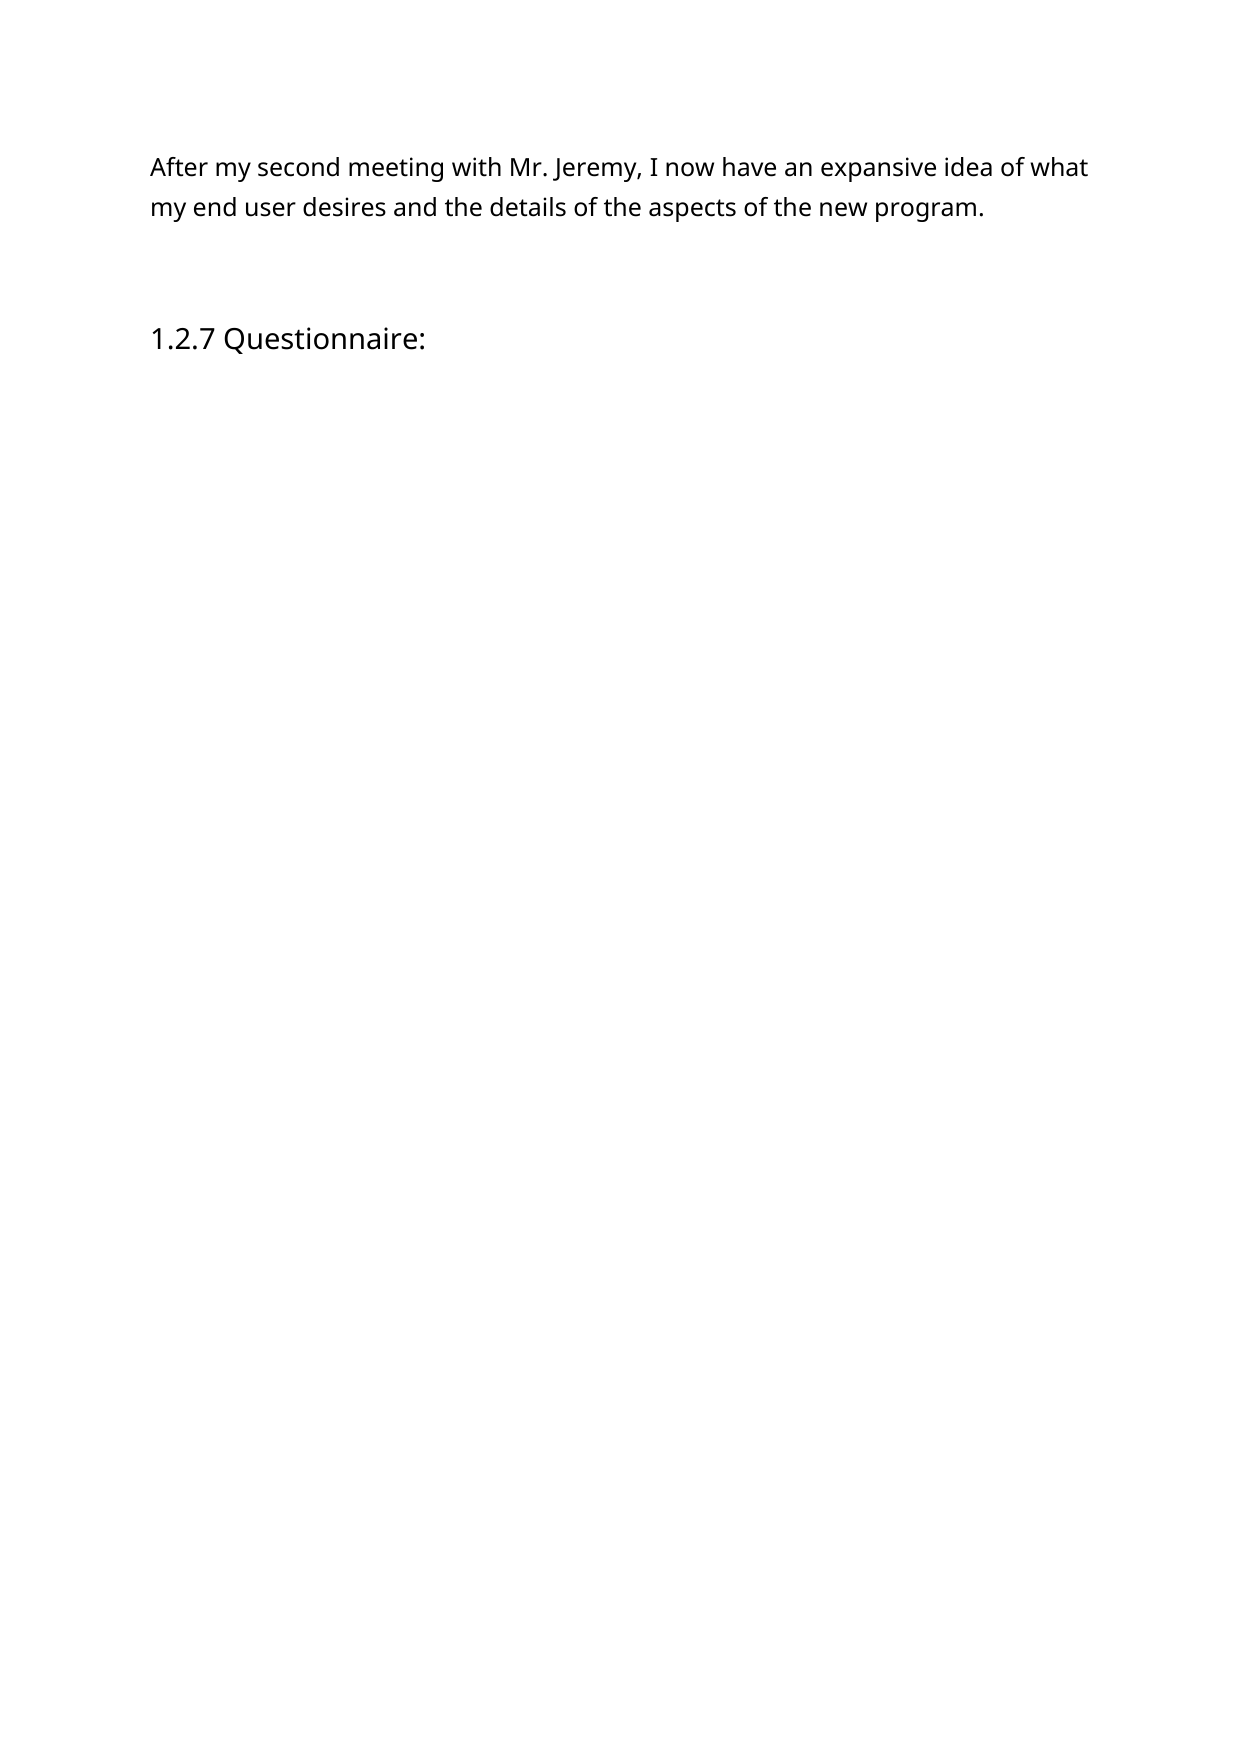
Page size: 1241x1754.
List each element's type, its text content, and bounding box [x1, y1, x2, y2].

text After my second meeting with Mr. Jeremy, I now have an expansive idea of what my end user desires and the details of the aspects of the new program. [150, 150, 1090, 223]
subtitle 1.2.7 Questionnaire: [150, 318, 1090, 358]
